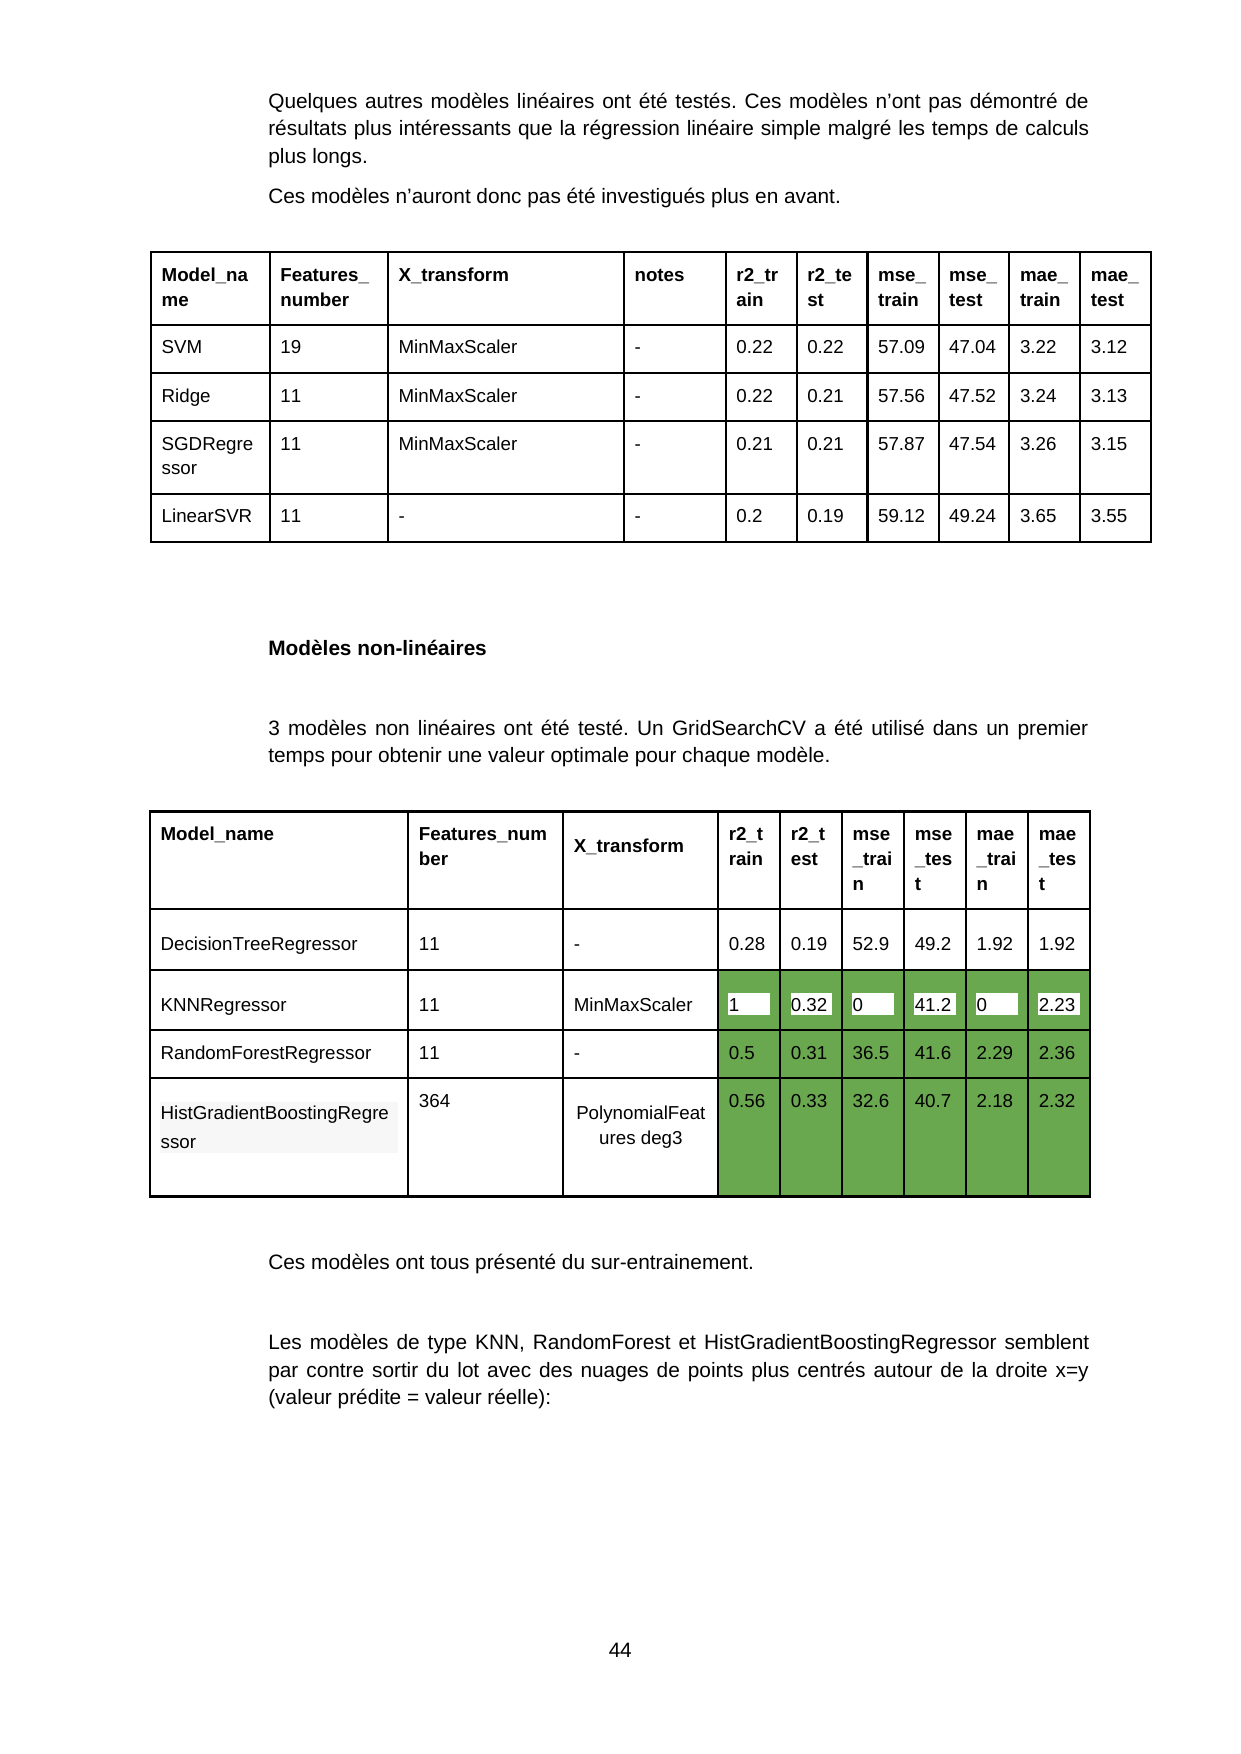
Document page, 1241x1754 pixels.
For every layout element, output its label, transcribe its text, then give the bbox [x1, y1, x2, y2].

table_cell 1.92 [967, 910, 1027, 968]
table_cell 3.12 [1081, 326, 1150, 372]
table_cell 0.22 [727, 374, 796, 420]
table_header Model_name [152, 253, 269, 324]
table_cell 0.33 [781, 1079, 841, 1195]
table_header mae_test [1029, 813, 1089, 908]
table_cell 11 [271, 422, 387, 493]
table_cell - [564, 1031, 717, 1077]
table_cell - [389, 495, 623, 541]
table_header mse_train [843, 813, 903, 908]
table_cell PolynomialFeatures deg3 [564, 1079, 717, 1195]
table_cell 3.24 [1010, 374, 1079, 420]
table_cell 0.21 [727, 422, 796, 493]
table_cell 1 [719, 971, 779, 1029]
table_header Model_name [151, 813, 407, 908]
table_cell 32.6 [843, 1079, 903, 1195]
table_cell Ridge [152, 374, 269, 420]
table_cell 0 [843, 971, 903, 1029]
table_cell - [625, 326, 725, 372]
table_cell 11 [409, 910, 562, 968]
table_cell 1.92 [1029, 910, 1089, 968]
table_cell 0.2 [727, 495, 796, 541]
table_cell 0.32 [781, 971, 841, 1029]
table_cell 41.6 [905, 1031, 965, 1077]
table_cell 0.19 [798, 495, 866, 541]
table_cell 47.54 [940, 422, 1008, 493]
table_cell 0.21 [798, 422, 866, 493]
table_cell 49.24 [940, 495, 1008, 541]
table_cell 0.19 [781, 910, 841, 968]
table_cell 0.21 [798, 374, 866, 420]
table_cell 57.87 [869, 422, 938, 493]
table_cell 47.04 [940, 326, 1008, 372]
table_cell 52.9 [843, 910, 903, 968]
table_cell 57.09 [869, 326, 938, 372]
table_cell DecisionTreeRegressor [151, 910, 407, 968]
table_cell 11 [409, 971, 562, 1029]
table_header r2_test [798, 253, 866, 324]
text Ces modèles n’auront donc pas été investigués plus en avant. [268, 183, 1090, 207]
table_cell 41.2 [905, 971, 965, 1029]
table_header mae_train [967, 813, 1027, 908]
table_cell 0.28 [719, 910, 779, 968]
table_header Features_number [271, 253, 387, 324]
text Modèles non-linéaires [268, 635, 1090, 659]
table_cell KNNRegressor [151, 971, 407, 1029]
table_header mae_test [1081, 253, 1150, 324]
table_header notes [625, 253, 725, 324]
table_cell 19 [271, 326, 387, 372]
table_cell 3.15 [1081, 422, 1150, 493]
table_cell - [564, 910, 717, 968]
table_cell 0.31 [781, 1031, 841, 1077]
table_cell 11 [271, 374, 387, 420]
table_cell 3.26 [1010, 422, 1079, 493]
table_header mae_train [1010, 253, 1079, 324]
table_cell 47.52 [940, 374, 1008, 420]
table_cell 2.18 [967, 1079, 1027, 1195]
table_cell 11 [271, 495, 387, 541]
table_cell 59.12 [869, 495, 938, 541]
text 3 modèles non linéaires ont été testé. Un GridSearchCV a été utilisé dans un premier temps pour obtenir une valeur optimale pour chaque modèle. [268, 715, 1090, 767]
text Ces modèles ont tous présenté du sur-entrainement. [268, 1250, 1090, 1274]
table_cell 2.36 [1029, 1031, 1089, 1077]
table_cell 364 [409, 1079, 562, 1195]
table_cell 11 [409, 1031, 562, 1077]
table_cell 57.56 [869, 374, 938, 420]
table_cell - [625, 374, 725, 420]
table_cell - [625, 495, 725, 541]
table_cell MinMaxScaler [389, 374, 623, 420]
table_cell 0.56 [719, 1079, 779, 1195]
table_header r2_test [781, 813, 841, 908]
table_header r2_train [727, 253, 796, 324]
table_header X_transform [389, 253, 623, 324]
table_cell 3.13 [1081, 374, 1150, 420]
table_cell 2.29 [967, 1031, 1027, 1077]
table_cell SVM [152, 326, 269, 372]
table_cell - [625, 422, 725, 493]
table_cell 0.22 [798, 326, 866, 372]
table_cell 3.55 [1081, 495, 1150, 541]
table_header X_transform [564, 813, 717, 908]
table_cell MinMaxScaler [389, 422, 623, 493]
table_header mse_test [905, 813, 965, 908]
table_header mse_train [869, 253, 938, 324]
table_header Features_number [409, 813, 562, 908]
table_cell 2.32 [1029, 1079, 1089, 1195]
table_cell LinearSVR [152, 495, 269, 541]
table_cell MinMaxScaler [389, 326, 623, 372]
table_cell 0 [967, 971, 1027, 1029]
table_cell HistGradientBoostingRegressor [151, 1079, 407, 1195]
table_cell 2.23 [1029, 971, 1089, 1029]
text Les modèles de type KNN, RandomForest et HistGradientBoostingRegressor semblent par contre sortir du lot avec des nuages de points plus centrés autour de la droite x=y (valeur prédite = valeur réelle): [268, 1330, 1090, 1409]
table_cell SGDRegressor [152, 422, 269, 493]
table_cell 49.2 [905, 910, 965, 968]
text Quelques autres modèles linéaires ont été testés. Ces modèles n’ont pas démontré de résultats plus intéressants que la régression linéaire simple malgré les temps de calculs plus longs. [268, 88, 1090, 167]
table_header r2_train [719, 813, 779, 908]
table_cell 36.5 [843, 1031, 903, 1077]
table_cell MinMaxScaler [564, 971, 717, 1029]
table_cell 0.22 [727, 326, 796, 372]
table_cell 40.7 [905, 1079, 965, 1195]
table_cell RandomForestRegressor [151, 1031, 407, 1077]
table_header mse_test [940, 253, 1008, 324]
table_cell 3.65 [1010, 495, 1079, 541]
table_cell 3.22 [1010, 326, 1079, 372]
table_cell 0.5 [719, 1031, 779, 1077]
